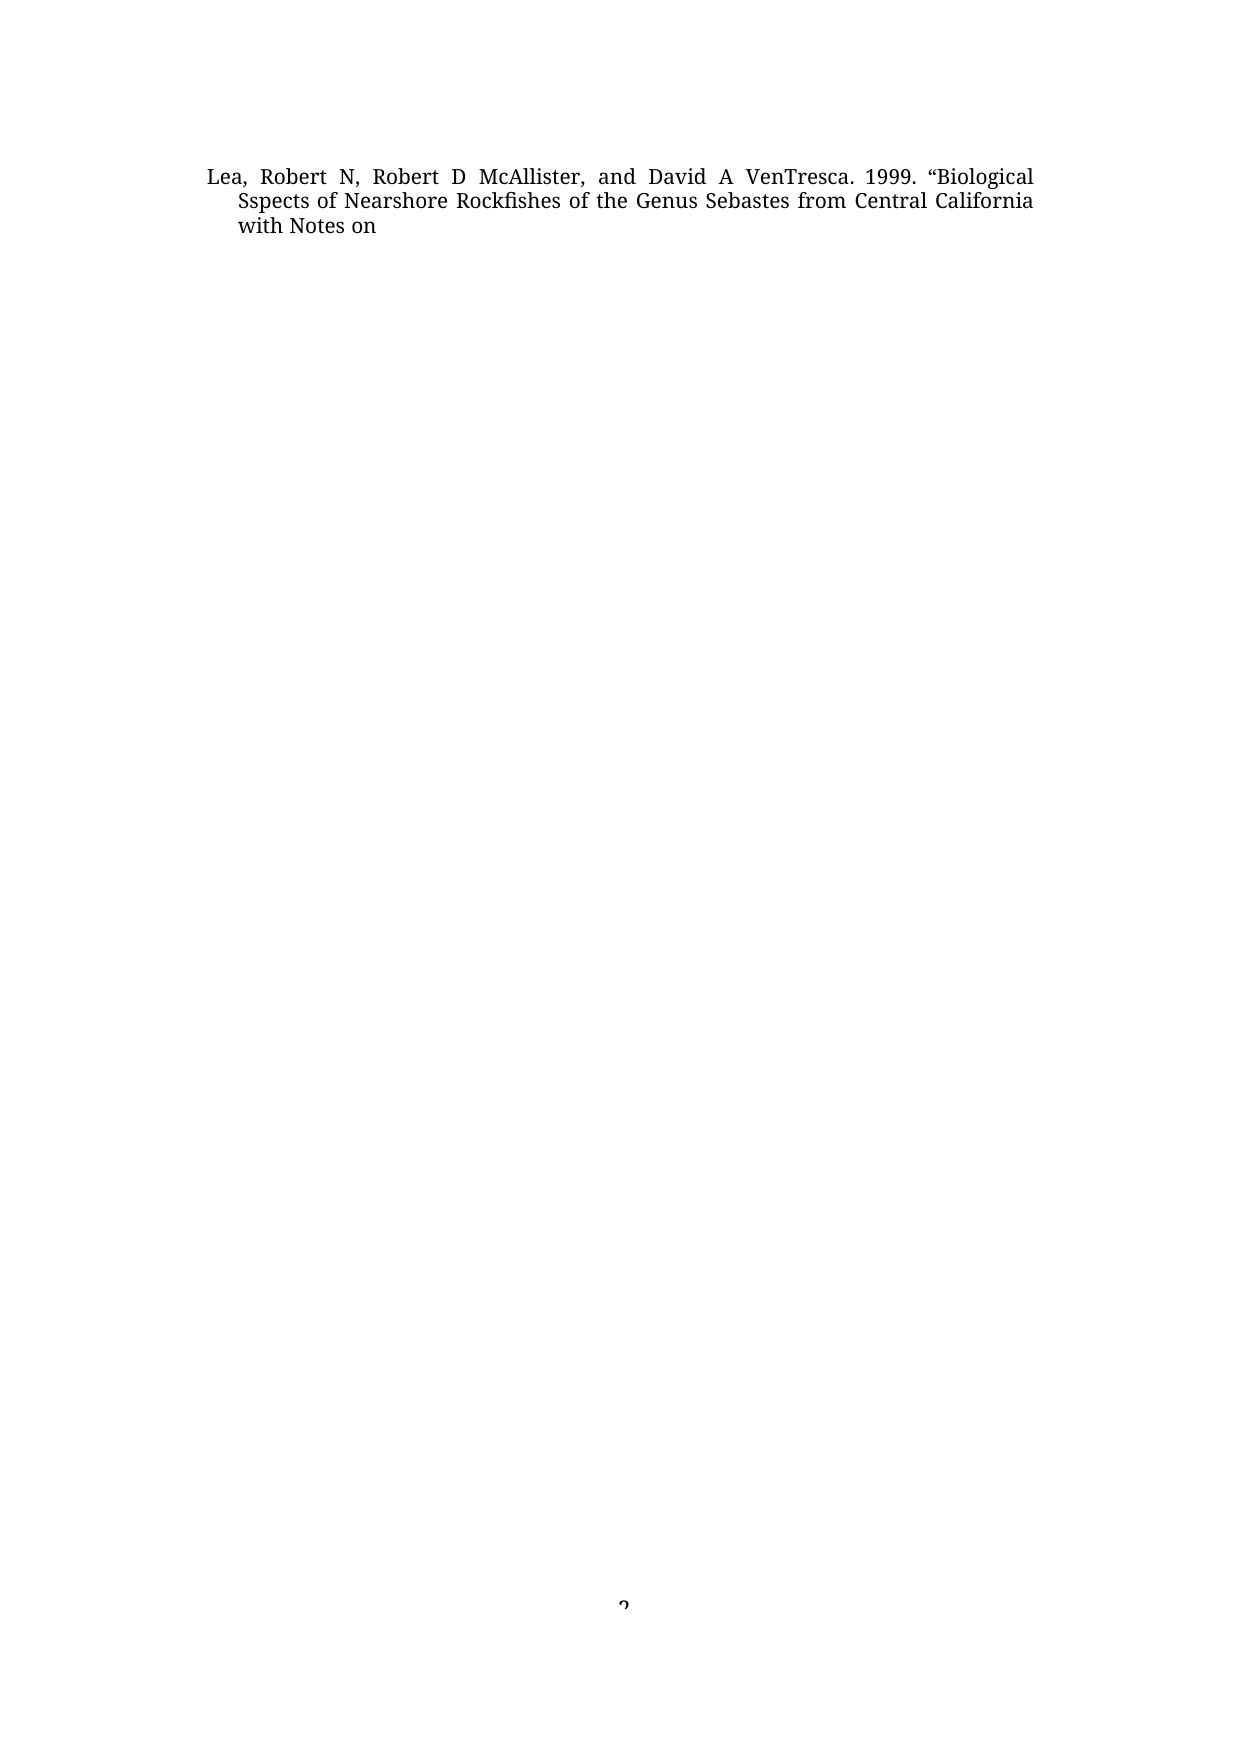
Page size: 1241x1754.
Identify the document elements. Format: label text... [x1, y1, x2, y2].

text Lea, Robert N, Robert D McAllister, and David A VenTresca. 1999. “Biological Sspects of Nearshore Rockfishes of the Genus Sebastes from Central California with Notes on [207, 164, 1034, 240]
